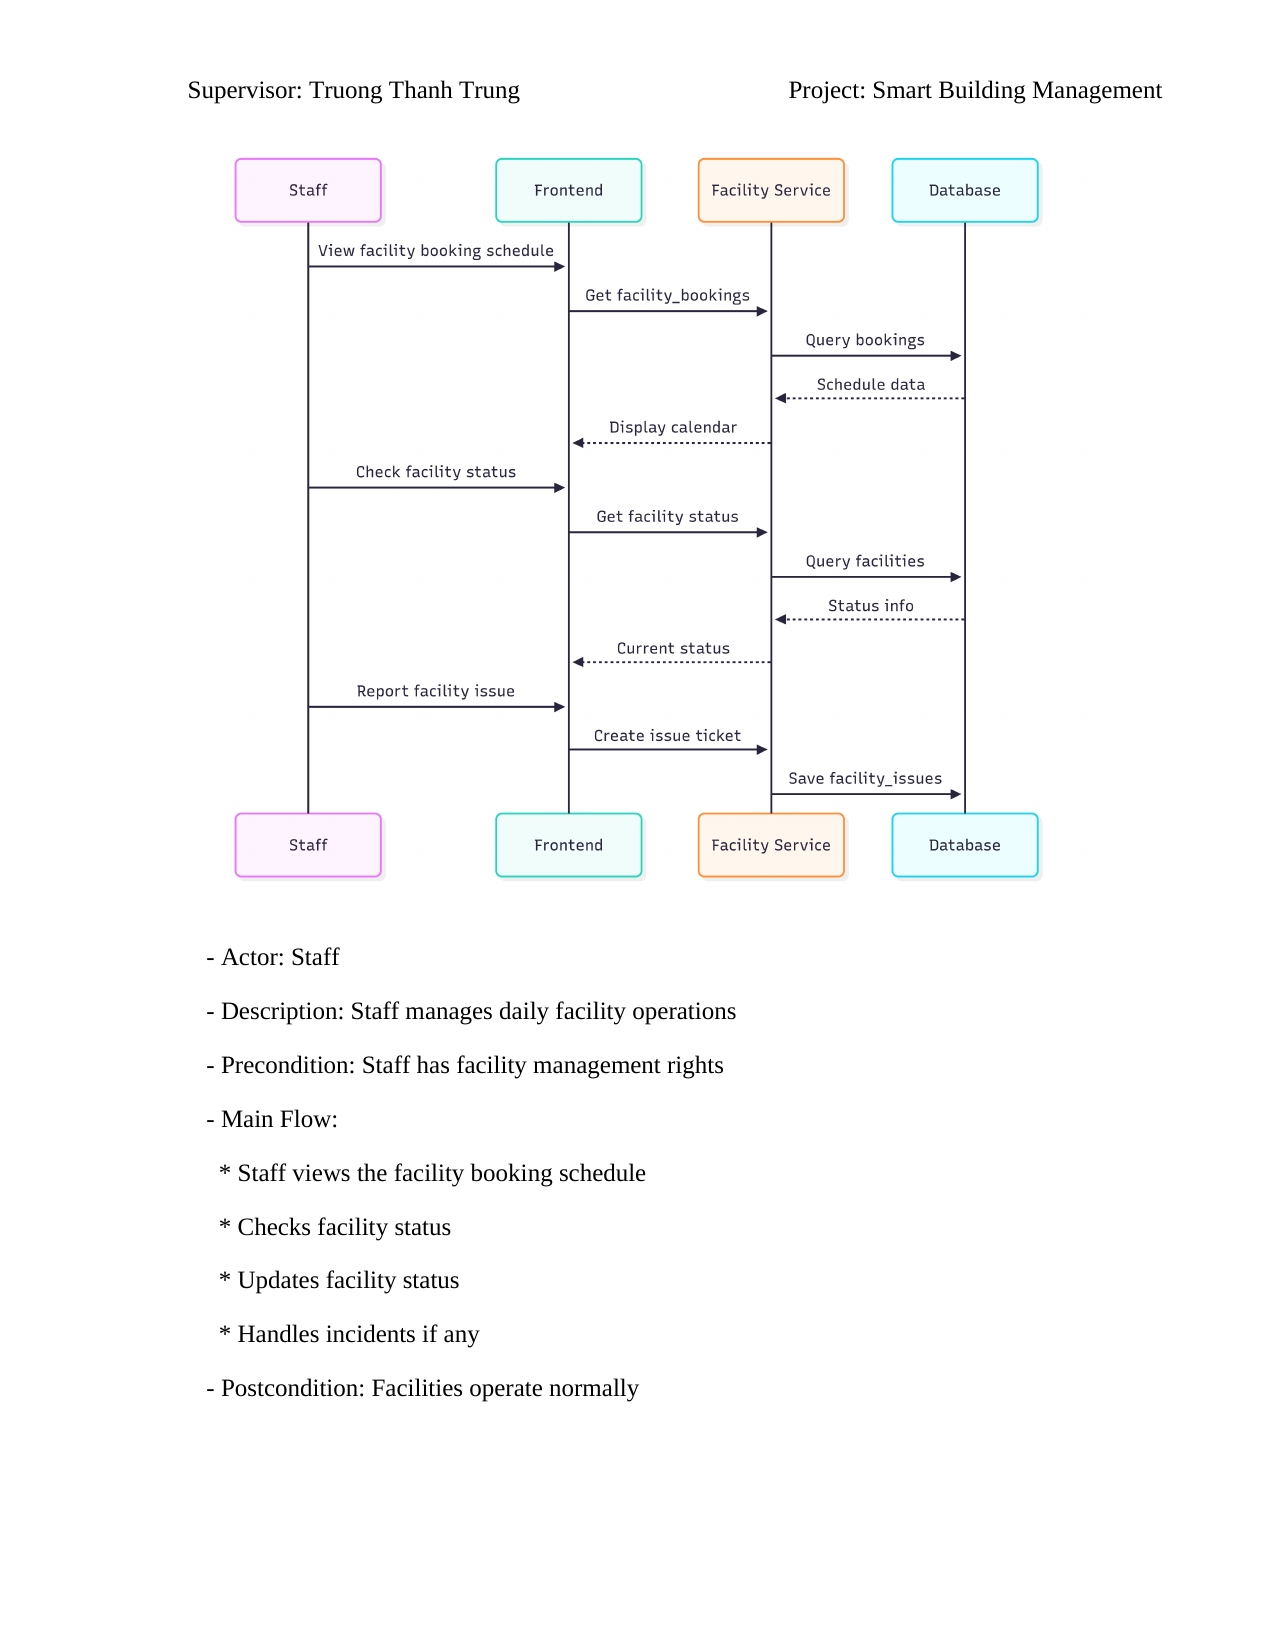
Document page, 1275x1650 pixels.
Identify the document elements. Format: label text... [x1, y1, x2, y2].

text - Precondition: Staff has facility management rights [187, 1050, 1087, 1079]
text - Actor: Staff [187, 942, 1087, 971]
text * Checks facility status [187, 1212, 1087, 1241]
text * Updates facility status [187, 1266, 1087, 1294]
text * Staff views the facility booking schedule [187, 1158, 1087, 1187]
text * Handles incidents if any [187, 1319, 1087, 1348]
text - Description: Staff manages daily facility operations [187, 996, 1087, 1025]
text - Main Flow: [187, 1104, 1087, 1133]
picture [187, 150, 1088, 918]
text - Postcondition: Facilities operate normally [187, 1373, 1087, 1402]
